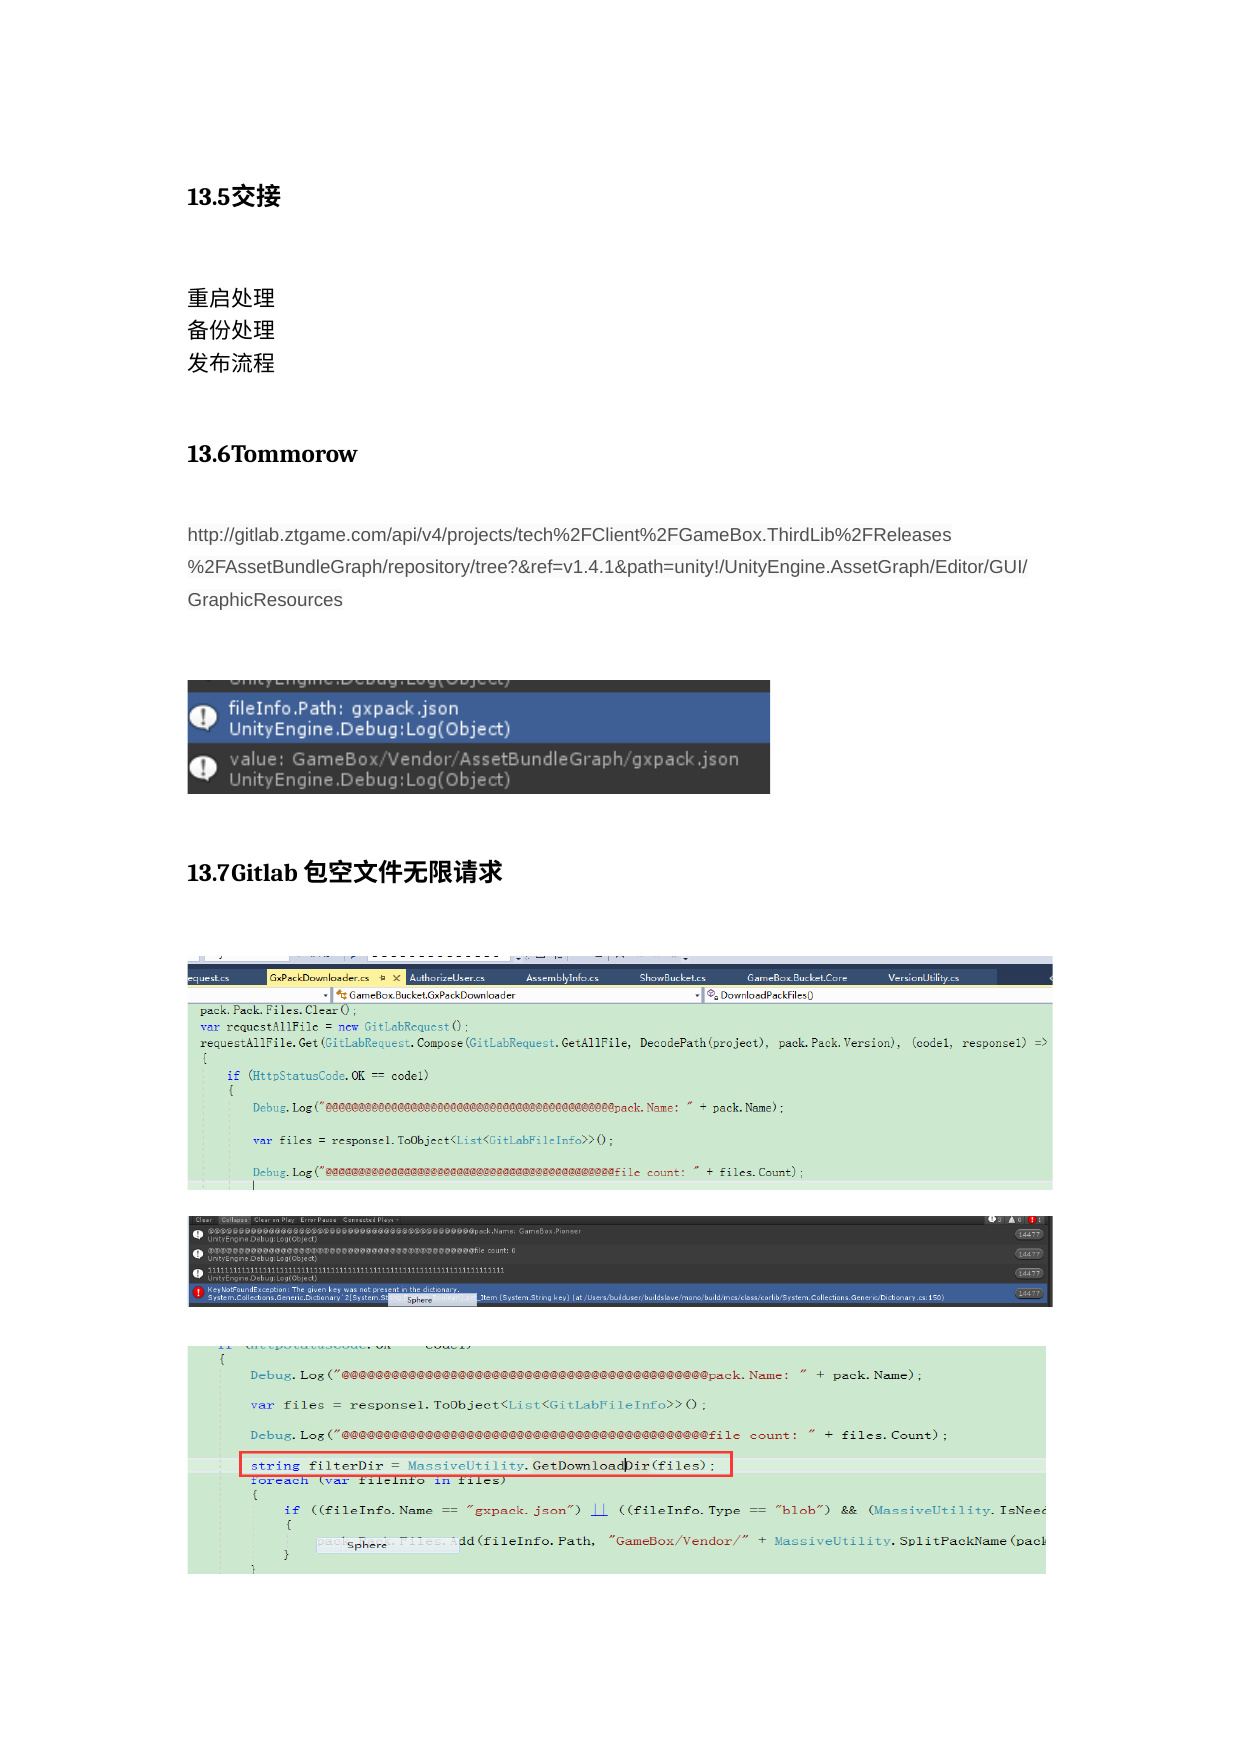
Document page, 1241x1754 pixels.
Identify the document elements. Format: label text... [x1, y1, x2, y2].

picture [187, 680, 771, 794]
picture [187, 1216, 1053, 1307]
text 备份处理 [187, 313, 1053, 346]
subtitle 交接 [187, 162, 1053, 227]
text http://gitlab.ztgame.com/api/v4/projects/tech%2FClient%2FGameBox.ThirdLib%2FReleases%2FAssetBundleGraph/repository/tree?&ref=v1.4.1&path=unity!/UnityEngine.AssetGraph/Editor/GUI/GraphicResources [187, 518, 1053, 616]
picture [187, 1346, 1046, 1574]
text 发布流程 [187, 346, 1053, 378]
subtitle Gitlab包空文件无限请求 [187, 838, 1053, 903]
subtitle Tommorow [187, 438, 1053, 470]
picture [187, 956, 1053, 1190]
text 重启处理 [187, 281, 1053, 313]
